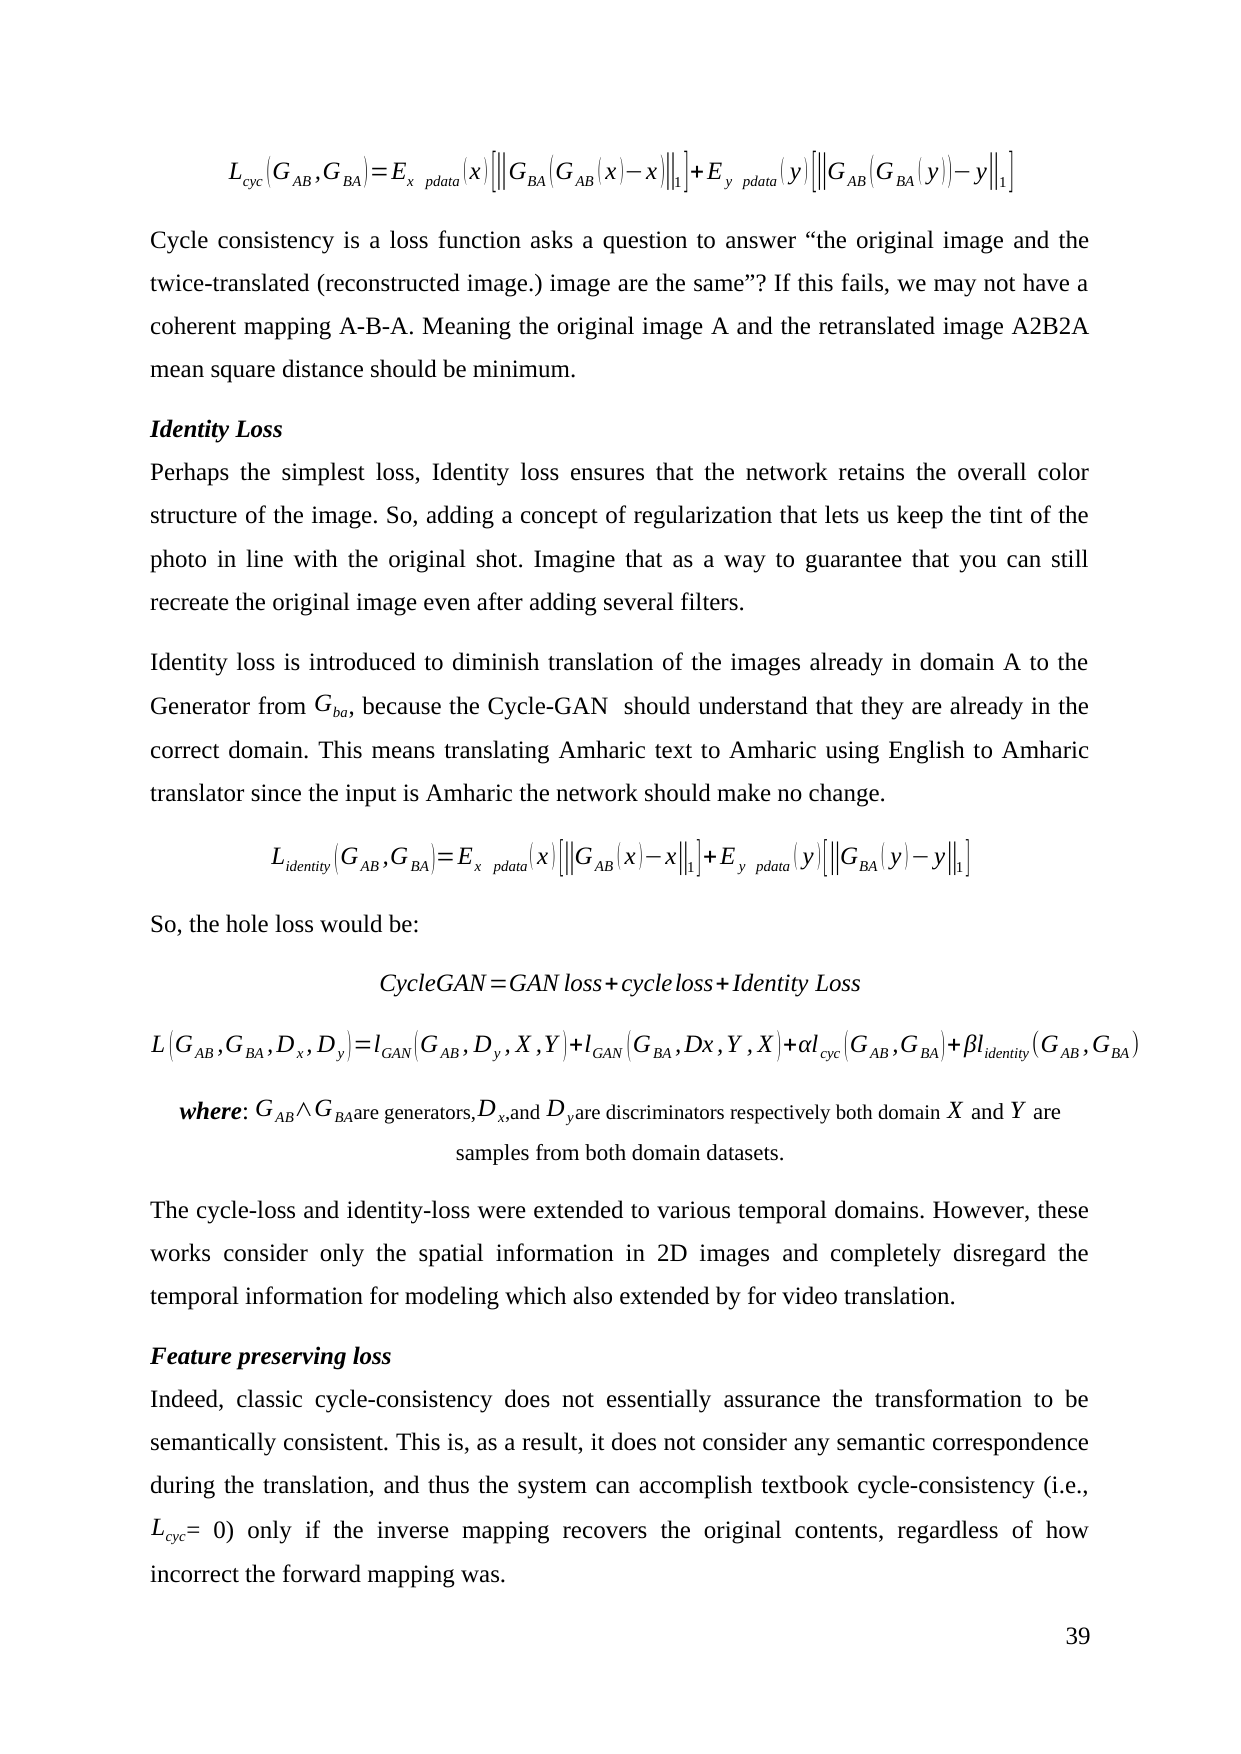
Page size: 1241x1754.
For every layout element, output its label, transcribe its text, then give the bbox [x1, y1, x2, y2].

text Indeed, classic cycle-consistency does not essentially assurance the transformation to be semantically consistent. This is, as a result, it does not consider any semantic correspondence during the translation, and thus the system can accomplish textbook cycle-consistency (i.e., = 0) only if the inverse mapping recovers the original contents, regardless of how incorrect the forward mapping was. [150, 1384, 1090, 1588]
text Perhaps the simplest loss, Identity loss ensures that the network retains the overall color structure of the image. So, adding a concept of regularization that lets us keep the tint of the photo in line with the original shot. Imagine that as a way to guarantee that you can still recreate the original image even after adding several filters. [150, 457, 1090, 616]
text Cycle consistency is a loss function asks a question to answer “the original image and the twice-translated (reconstructed image.) image are the same”? If this fails, we may not have a coherent mapping A-B-A. Meaning the original image A and the retranslated image A2B2A mean square distance should be minimum. [150, 225, 1090, 383]
subtitle Feature preserving loss [150, 1341, 1090, 1370]
text The cycle-loss and identity-loss were extended to various temporal domains. However, these works consider only the spatial information in 2D images and completely disregard the temporal information for modeling which also extended by for video translation. [150, 1195, 1090, 1310]
text So, the hole loss would be: [150, 909, 1090, 938]
text Identity loss is introduced to diminish translation of the images already in domain A to the Generator from , because the Cycle-GAN should understand that they are already in the correct domain. This means translating Amharic text to Amharic using English to Amharic translator since the input is Amharic the network should make no change. [150, 647, 1090, 807]
subtitle Identity Loss [150, 414, 1090, 443]
text where: are generators,,and are discriminators respectively both domain and are samples from both domain datasets. [150, 1094, 1090, 1165]
